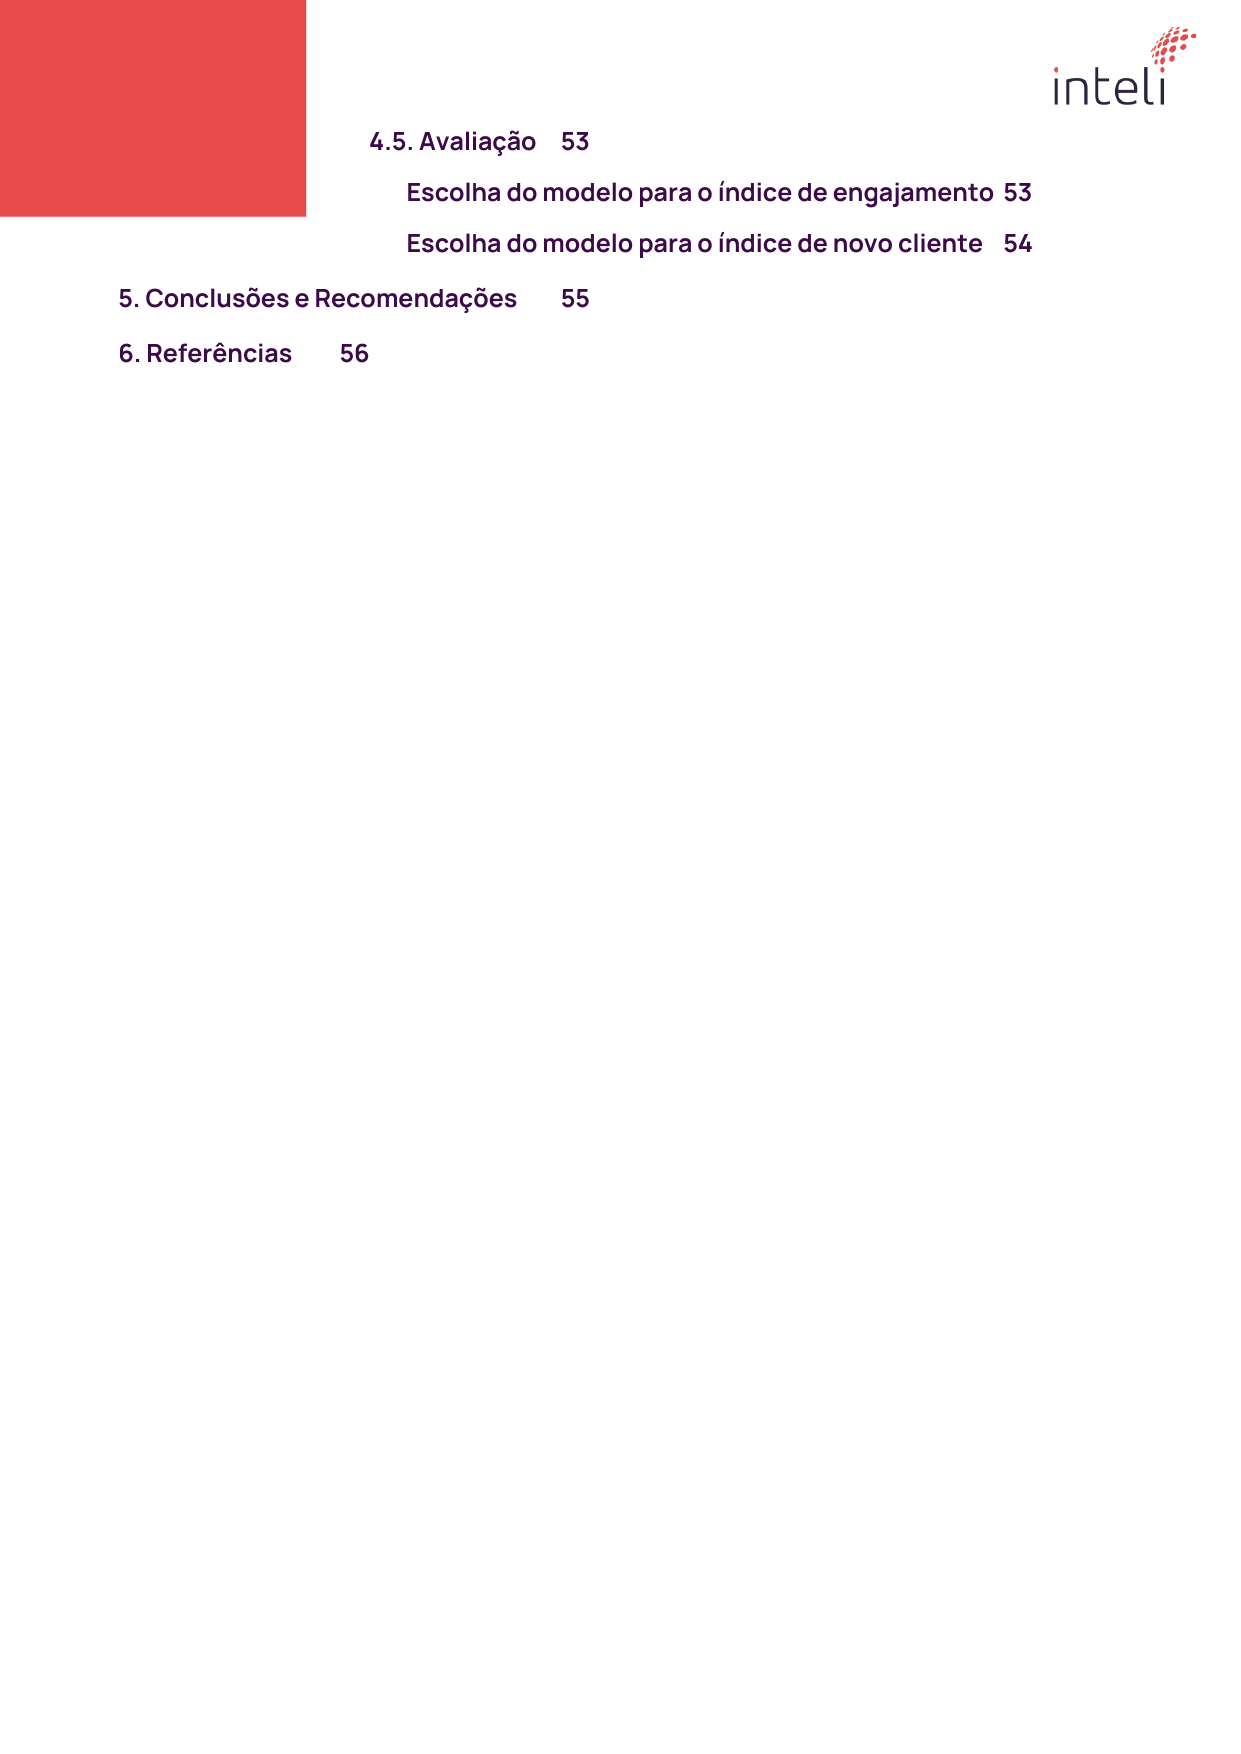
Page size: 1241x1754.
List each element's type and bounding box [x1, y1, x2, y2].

picture [1054, 27, 1197, 105]
picture [0, 0, 307, 217]
